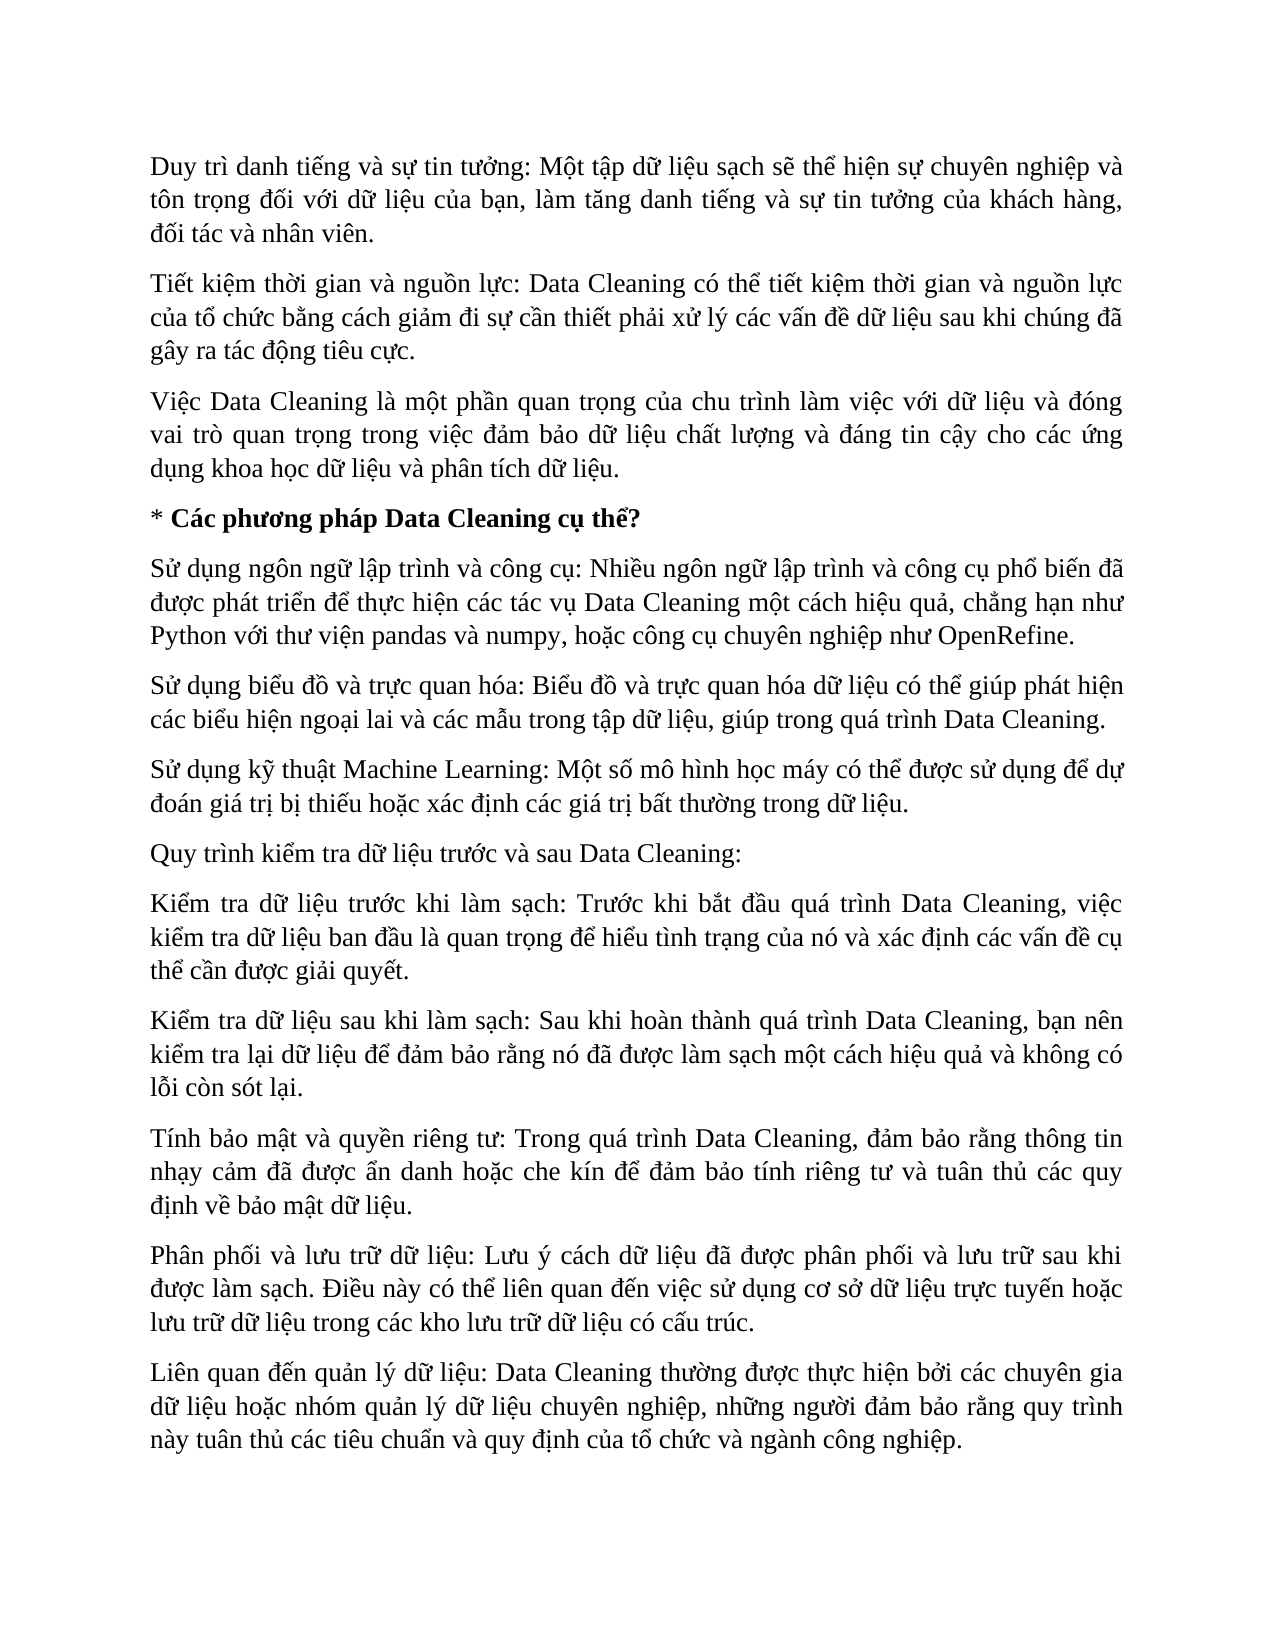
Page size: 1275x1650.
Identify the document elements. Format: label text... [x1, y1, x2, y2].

text Sử dụng biểu đồ và trực quan hóa: Biểu đồ và trực quan hóa dữ liệu có thể giúp phát hiện các biểu hiện ngoại lai và các mẫu trong tập dữ liệu, giúp trong quá trình Data Cleaning. [150, 669, 1125, 734]
text Kiểm tra dữ liệu trước khi làm sạch: Trước khi bắt đầu quá trình Data Cleaning, việc kiểm tra dữ liệu ban đầu là quan trọng để hiểu tình trạng của nó và xác định các vấn đề cụ thể cần được giải quyết. [150, 887, 1125, 985]
text Việc Data Cleaning là một phần quan trọng của chu trình làm việc với dữ liệu và đóng vai trò quan trọng trong việc đảm bảo dữ liệu chất lượng và đáng tin cậy cho các ứng dụng khoa học dữ liệu và phân tích dữ liệu. [150, 384, 1125, 483]
text Liên quan đến quản lý dữ liệu: Data Cleaning thường được thực hiện bởi các chuyên gia dữ liệu hoặc nhóm quản lý dữ liệu chuyên nghiệp, những người đảm bảo rằng quy trình này tuân thủ các tiêu chuẩn và quy định của tổ chức và ngành công nghiệp. [150, 1356, 1125, 1454]
text * Các phương pháp Data Cleaning cụ thể? [150, 502, 1125, 533]
text Tính bảo mật và quyền riêng tư: Trong quá trình Data Cleaning, đảm bảo rằng thông tin nhạy cảm đã được ẩn danh hoặc che kín để đảm bảo tính riêng tư và tuân thủ các quy định về bảo mật dữ liệu. [150, 1122, 1125, 1220]
text Tiết kiệm thời gian và nguồn lực: Data Cleaning có thể tiết kiệm thời gian và nguồn lực của tổ chức bằng cách giảm đi sự cần thiết phải xử lý các vấn đề dữ liệu sau khi chúng đã gây ra tác động tiêu cực. [150, 267, 1125, 366]
text Sử dụng ngôn ngữ lập trình và công cụ: Nhiều ngôn ngữ lập trình và công cụ phổ biến đã được phát triển để thực hiện các tác vụ Data Cleaning một cách hiệu quả, chẳng hạn như Python với thư viện pandas và numpy, hoặc công cụ chuyên nghiệp như OpenRefine. [150, 552, 1125, 650]
text Phân phối và lưu trữ dữ liệu: Lưu ý cách dữ liệu đã được phân phối và lưu trữ sau khi được làm sạch. Điều này có thể liên quan đến việc sử dụng cơ sở dữ liệu trực tuyến hoặc lưu trữ dữ liệu trong các kho lưu trữ dữ liệu có cấu trúc. [150, 1239, 1125, 1337]
text Kiểm tra dữ liệu sau khi làm sạch: Sau khi hoàn thành quá trình Data Cleaning, bạn nên kiểm tra lại dữ liệu để đảm bảo rằng nó đã được làm sạch một cách hiệu quả và không có lỗi còn sót lại. [150, 1004, 1125, 1103]
text Sử dụng kỹ thuật Machine Learning: Một số mô hình học máy có thể được sử dụng để dự đoán giá trị bị thiếu hoặc xác định các giá trị bất thường trong dữ liệu. [150, 753, 1125, 818]
text Quy trình kiểm tra dữ liệu trước và sau Data Cleaning: [150, 837, 1125, 868]
text Duy trì danh tiếng và sự tin tưởng: Một tập dữ liệu sạch sẽ thể hiện sự chuyên nghiệp và tôn trọng đối với dữ liệu của bạn, làm tăng danh tiếng và sự tin tưởng của khách hàng, đối tác và nhân viên. [150, 150, 1125, 248]
